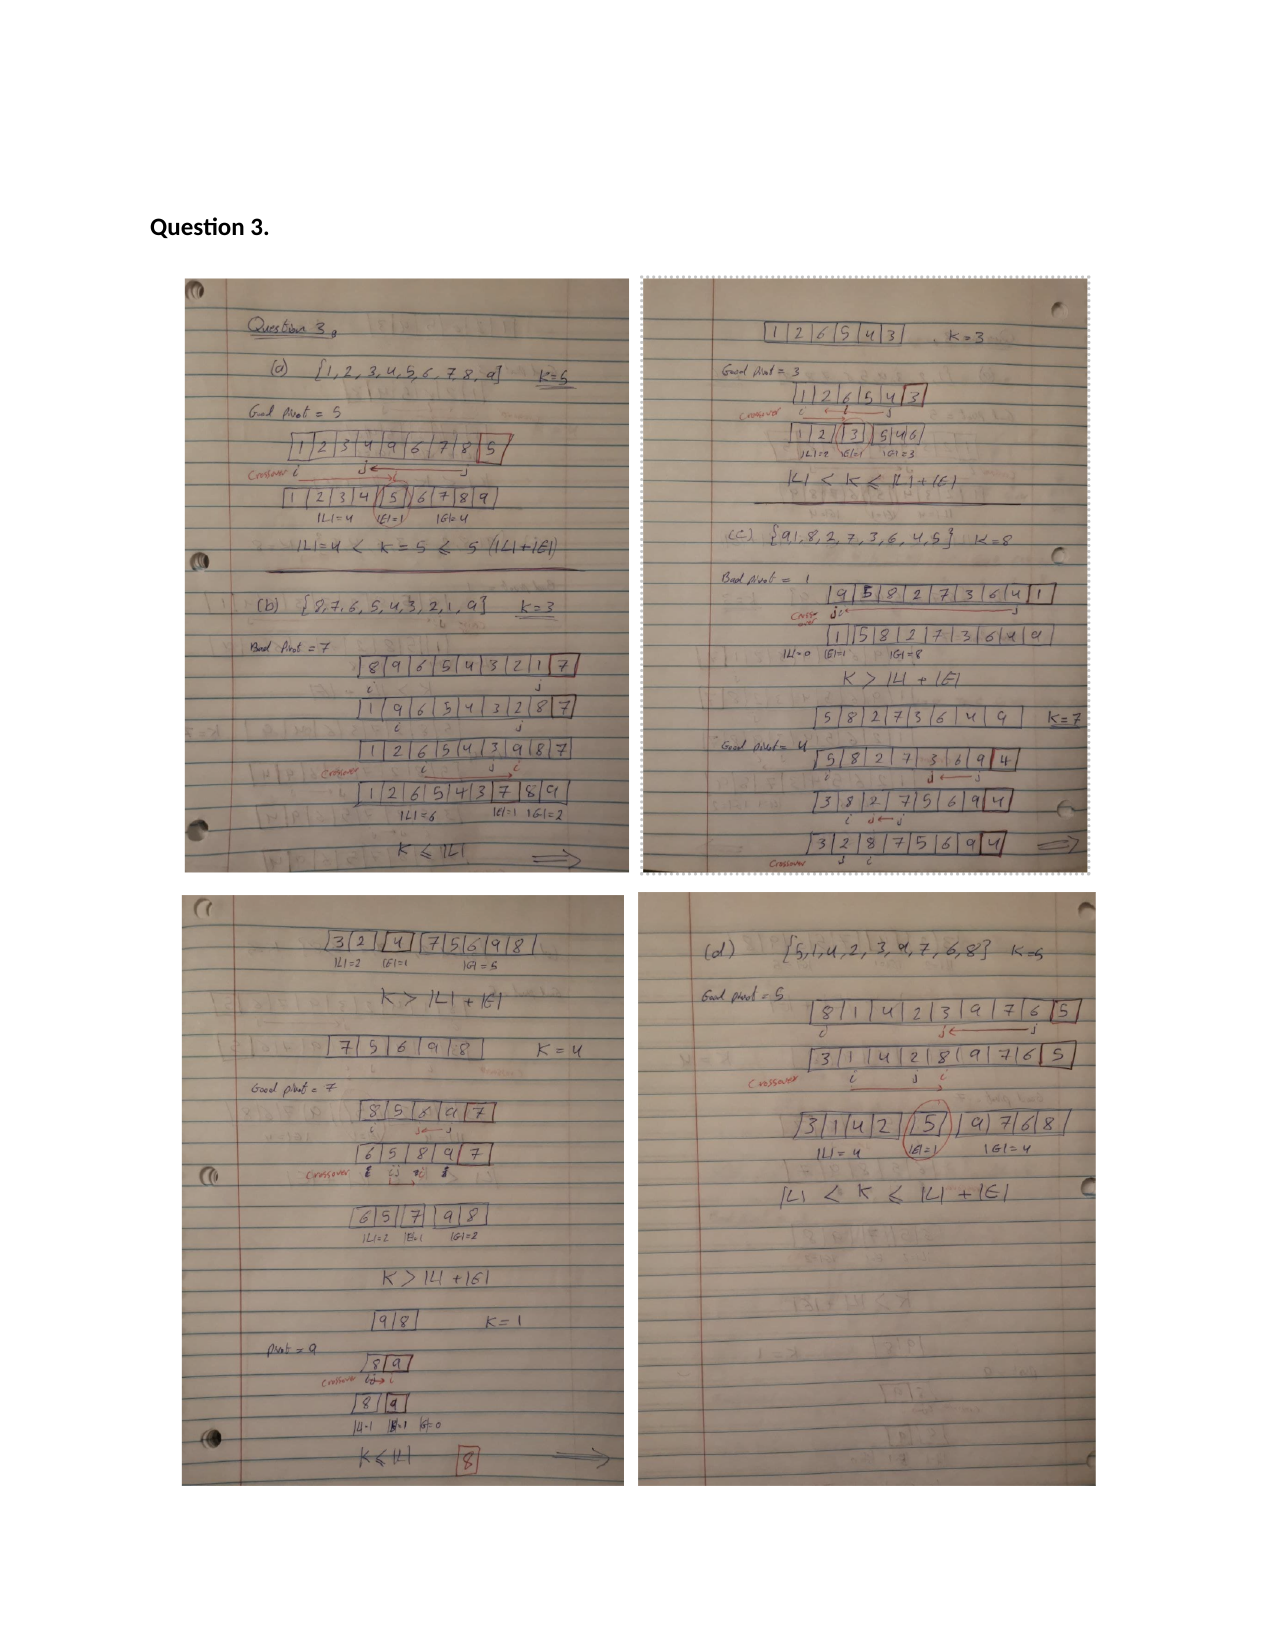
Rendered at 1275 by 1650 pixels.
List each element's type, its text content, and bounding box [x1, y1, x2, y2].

text Question 3. [150, 211, 1125, 242]
